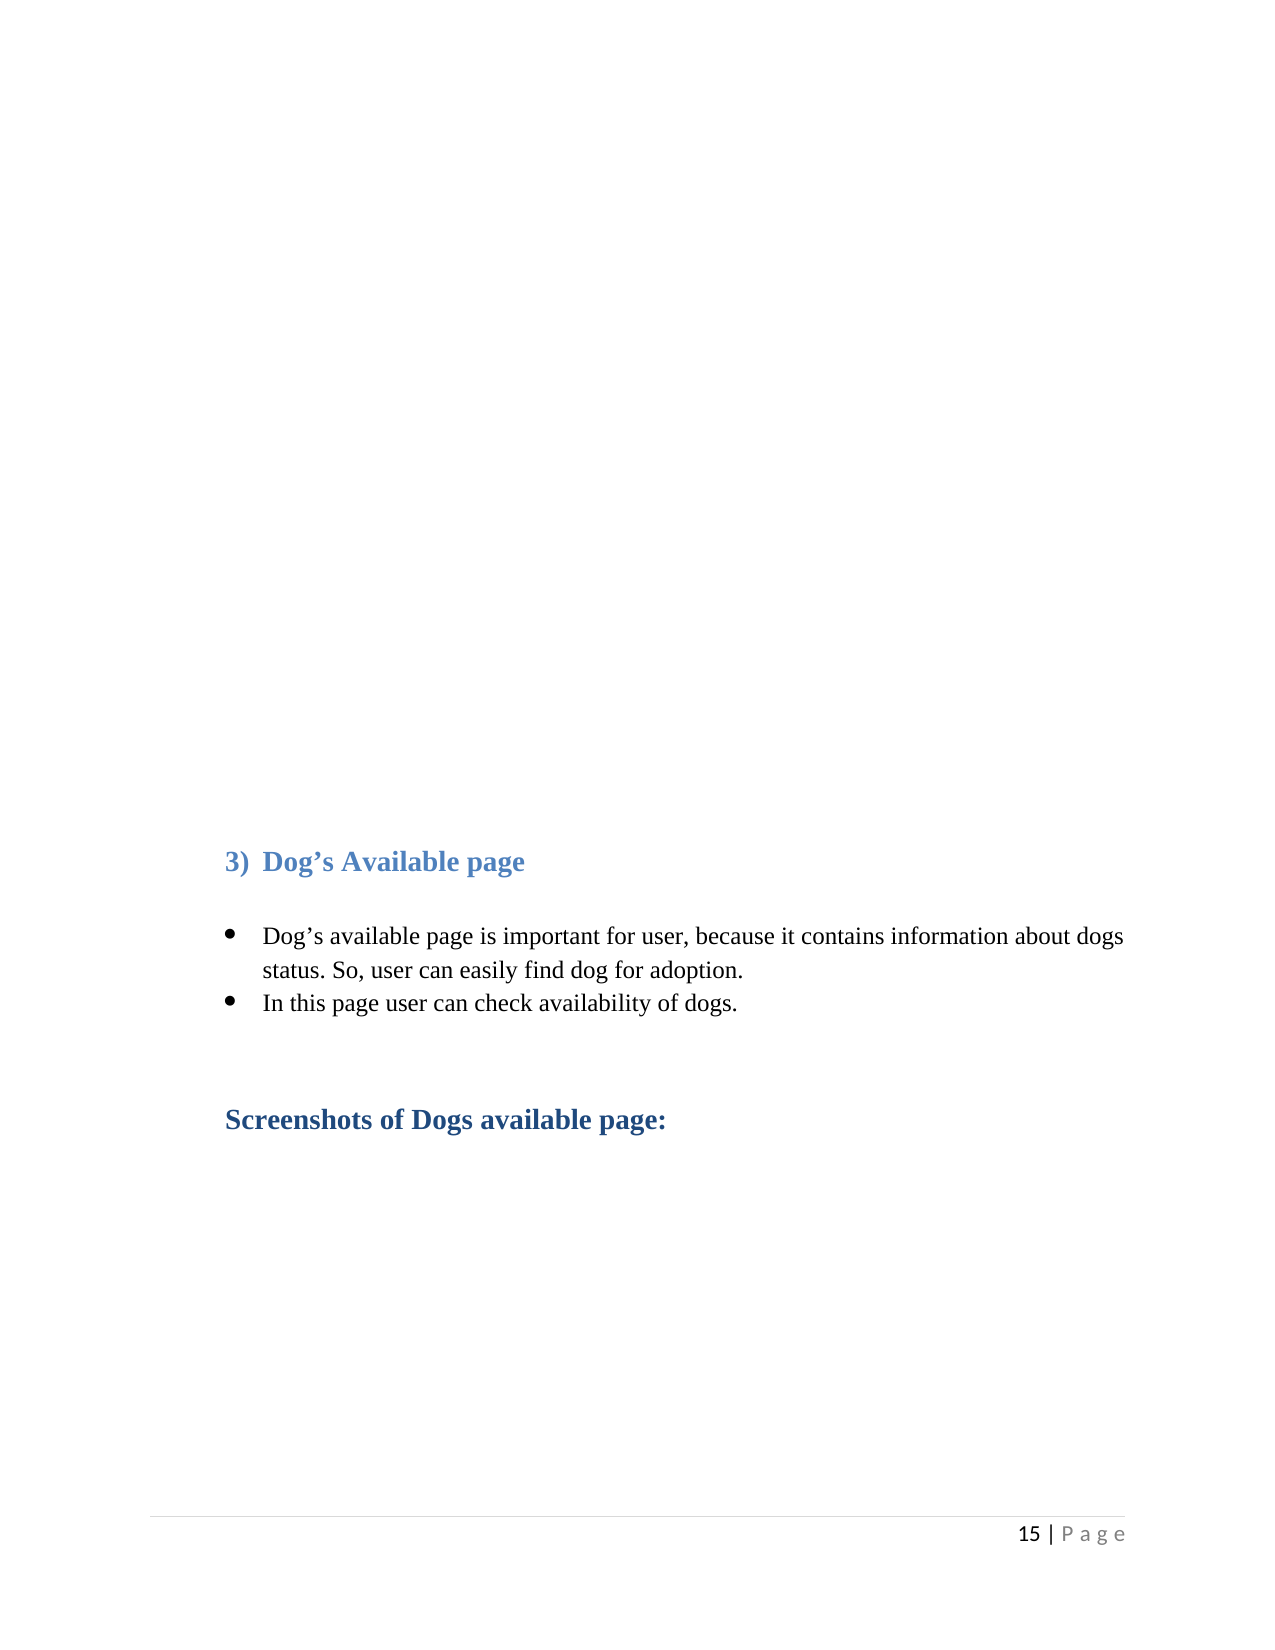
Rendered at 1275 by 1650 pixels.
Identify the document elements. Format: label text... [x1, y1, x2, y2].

list Dog’s available page is important for user, because it contains information about dogs status. So, user can easily find dog for adoption. [225, 921, 1125, 983]
list Screenshots of Dogs available page: [225, 1102, 1125, 1136]
list In this page user can check availability of dogs. [225, 988, 1125, 1017]
list Dog’s Available page [225, 844, 1125, 877]
